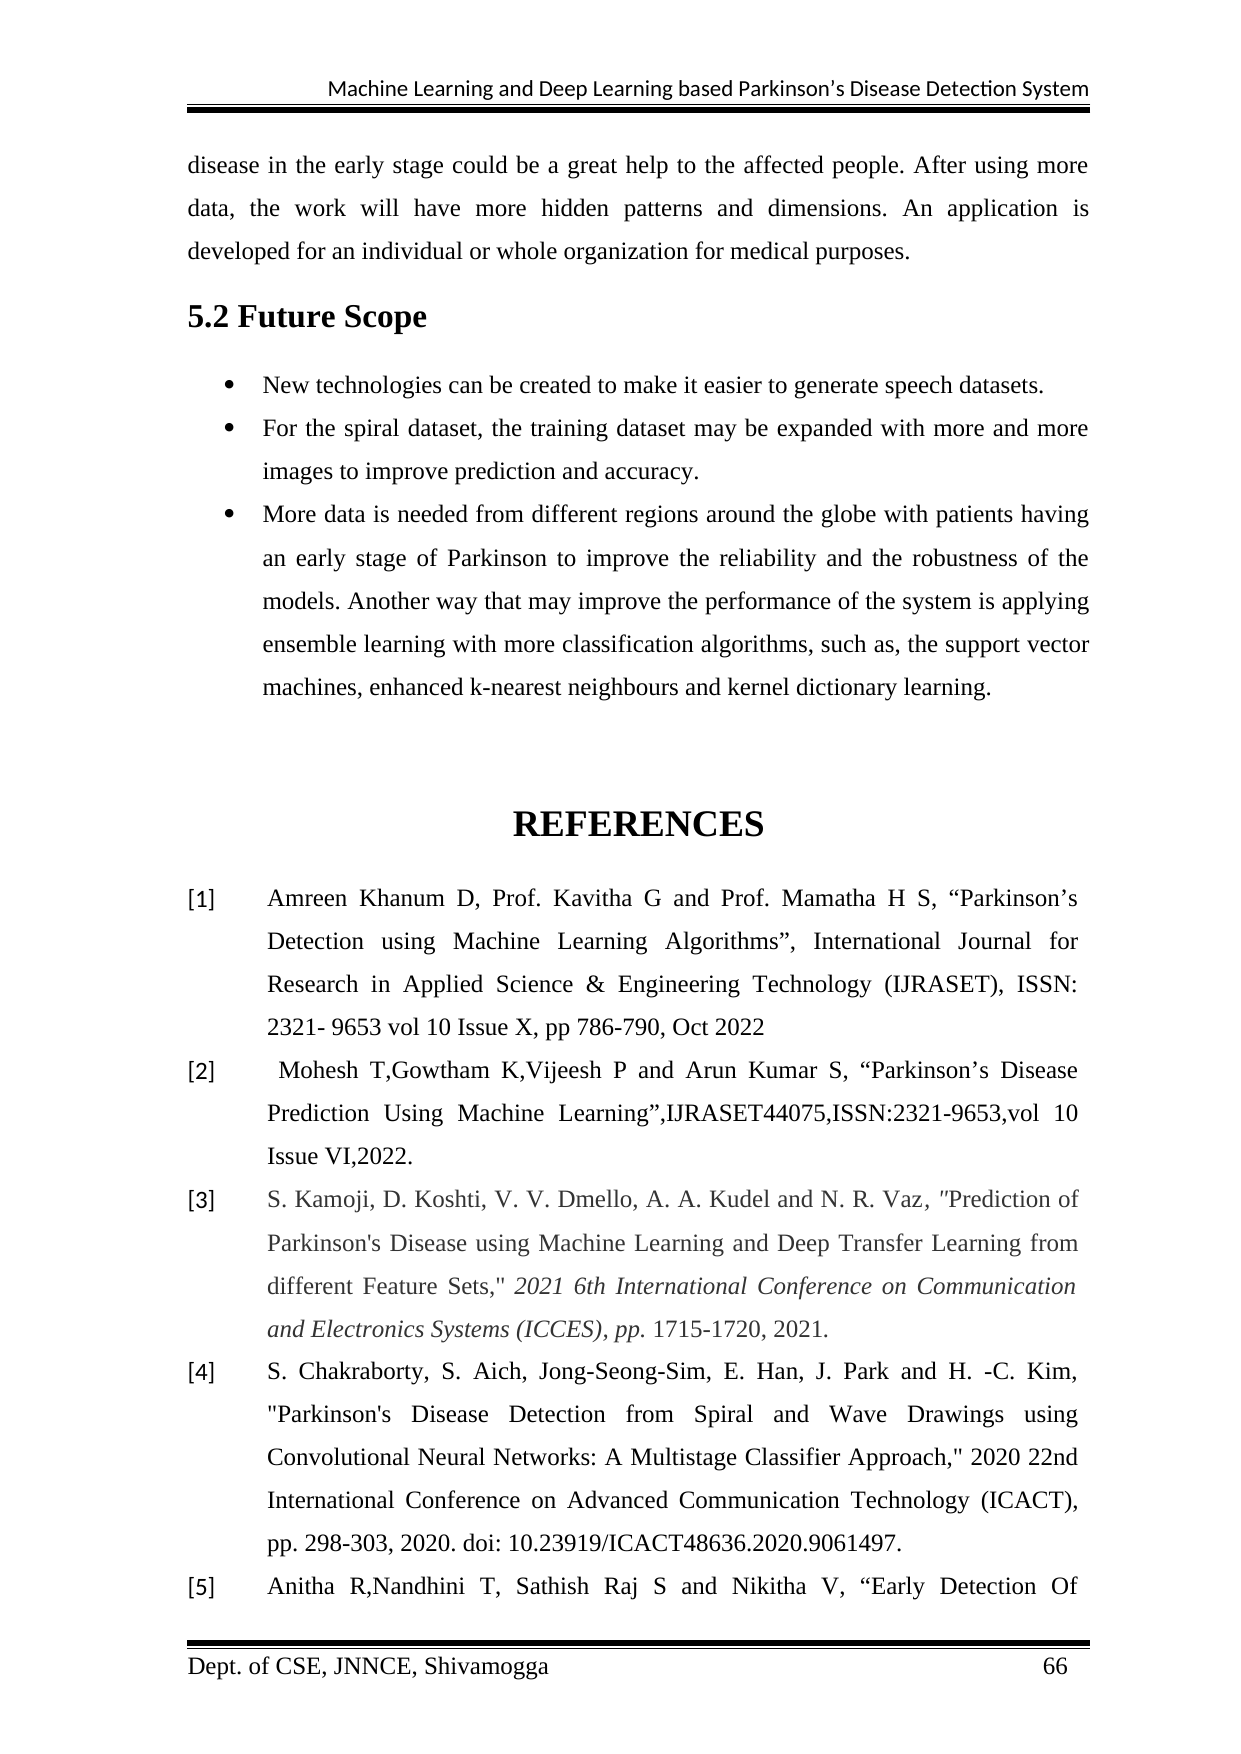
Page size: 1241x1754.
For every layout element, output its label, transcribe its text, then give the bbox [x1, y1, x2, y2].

table_cell [3] [176, 1185, 256, 1356]
table_cell [5] [176, 1571, 256, 1602]
table_cell [2] [176, 1055, 256, 1184]
text REFERENCES [187, 801, 1090, 844]
list New technologies can be created to make it easier to generate speech datasets. [225, 370, 1090, 399]
table_cell Mohesh T,Gowtham K,Vijeesh P and Arun Kumar S, “Parkinson’s Disease Prediction Using Machine Learning”,IJRASET44075,ISSN:2321-9653,vol 10 Issue VI,2022. [256, 1055, 1090, 1184]
text 5.2 Future Scope [187, 296, 1090, 334]
table_header Amreen Khanum D, Prof. Kavitha G and Prof. Mamatha H S, “Parkinson’s Detection using Machine Learning Algorithms”, International Journal for Research in Applied Science & Engineering Technology (IJRASET), ISSN: 2321- 9653 vol 10 Issue X, pp 786-790, Oct 2022 [256, 883, 1090, 1055]
list For the spiral dataset, the training dataset may be expanded with more and more images to improve prediction and accuracy. [225, 413, 1090, 485]
table_cell [4] [176, 1356, 256, 1571]
table_cell S. Chakraborty, S. Aich, Jong-Seong-Sim, E. Han, J. Park and H. -C. Kim, "Parkinson's Disease Detection from Spiral and Wave Drawings using Convolutional Neural Networks: A Multistage Classifier Approach," 2020 22nd International Conference on Advanced Communication Technology (ICACT), pp. 298-303, 2020. doi: 10.23919/ICACT48636.2020.9061497. [256, 1356, 1090, 1571]
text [187, 150, 1090, 265]
table_cell S. Kamoji, D. Koshti, V. V. Dmello, A. A. Kudel and N. R. Vaz, "Prediction of Parkinson's Disease using Machine Learning and Deep Transfer Learning from different Feature Sets," 2021 6th International Conference on Communication and Electronics Systems (ICCES), pp. 1715-1720, 2021. [256, 1185, 1090, 1356]
list More data is needed from different regions around the globe with patients having an early stage of Parkinson to improve the reliability and the robustness of the models. Another way that may improve the performance of the system is applying ensemble learning with more classification algorithms, such as, the support vector machines, enhanced k-nearest neighbours and kernel dictionary learning. [225, 499, 1090, 701]
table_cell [256, 1571, 1090, 1602]
table_header [1] [176, 883, 256, 1055]
